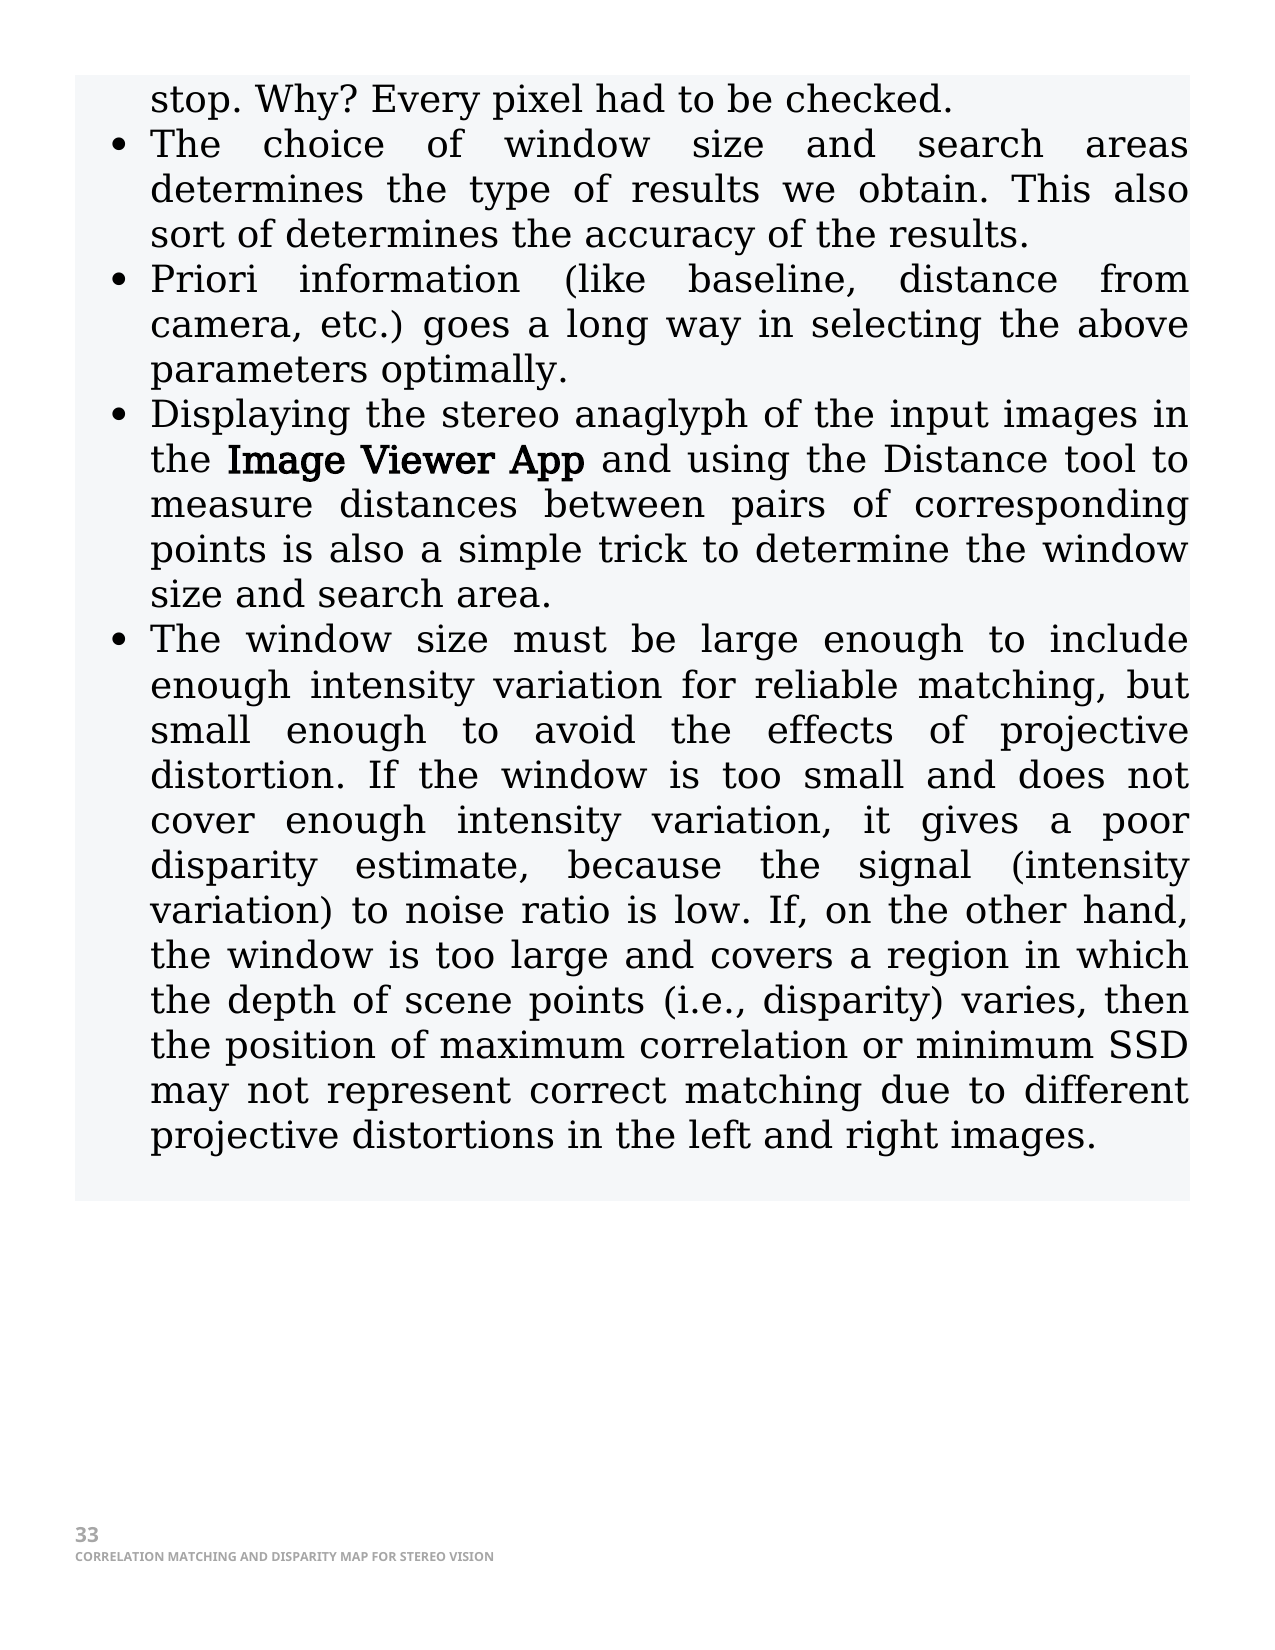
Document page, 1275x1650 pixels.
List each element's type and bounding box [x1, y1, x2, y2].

table_cell [75, 75, 1190, 1201]
